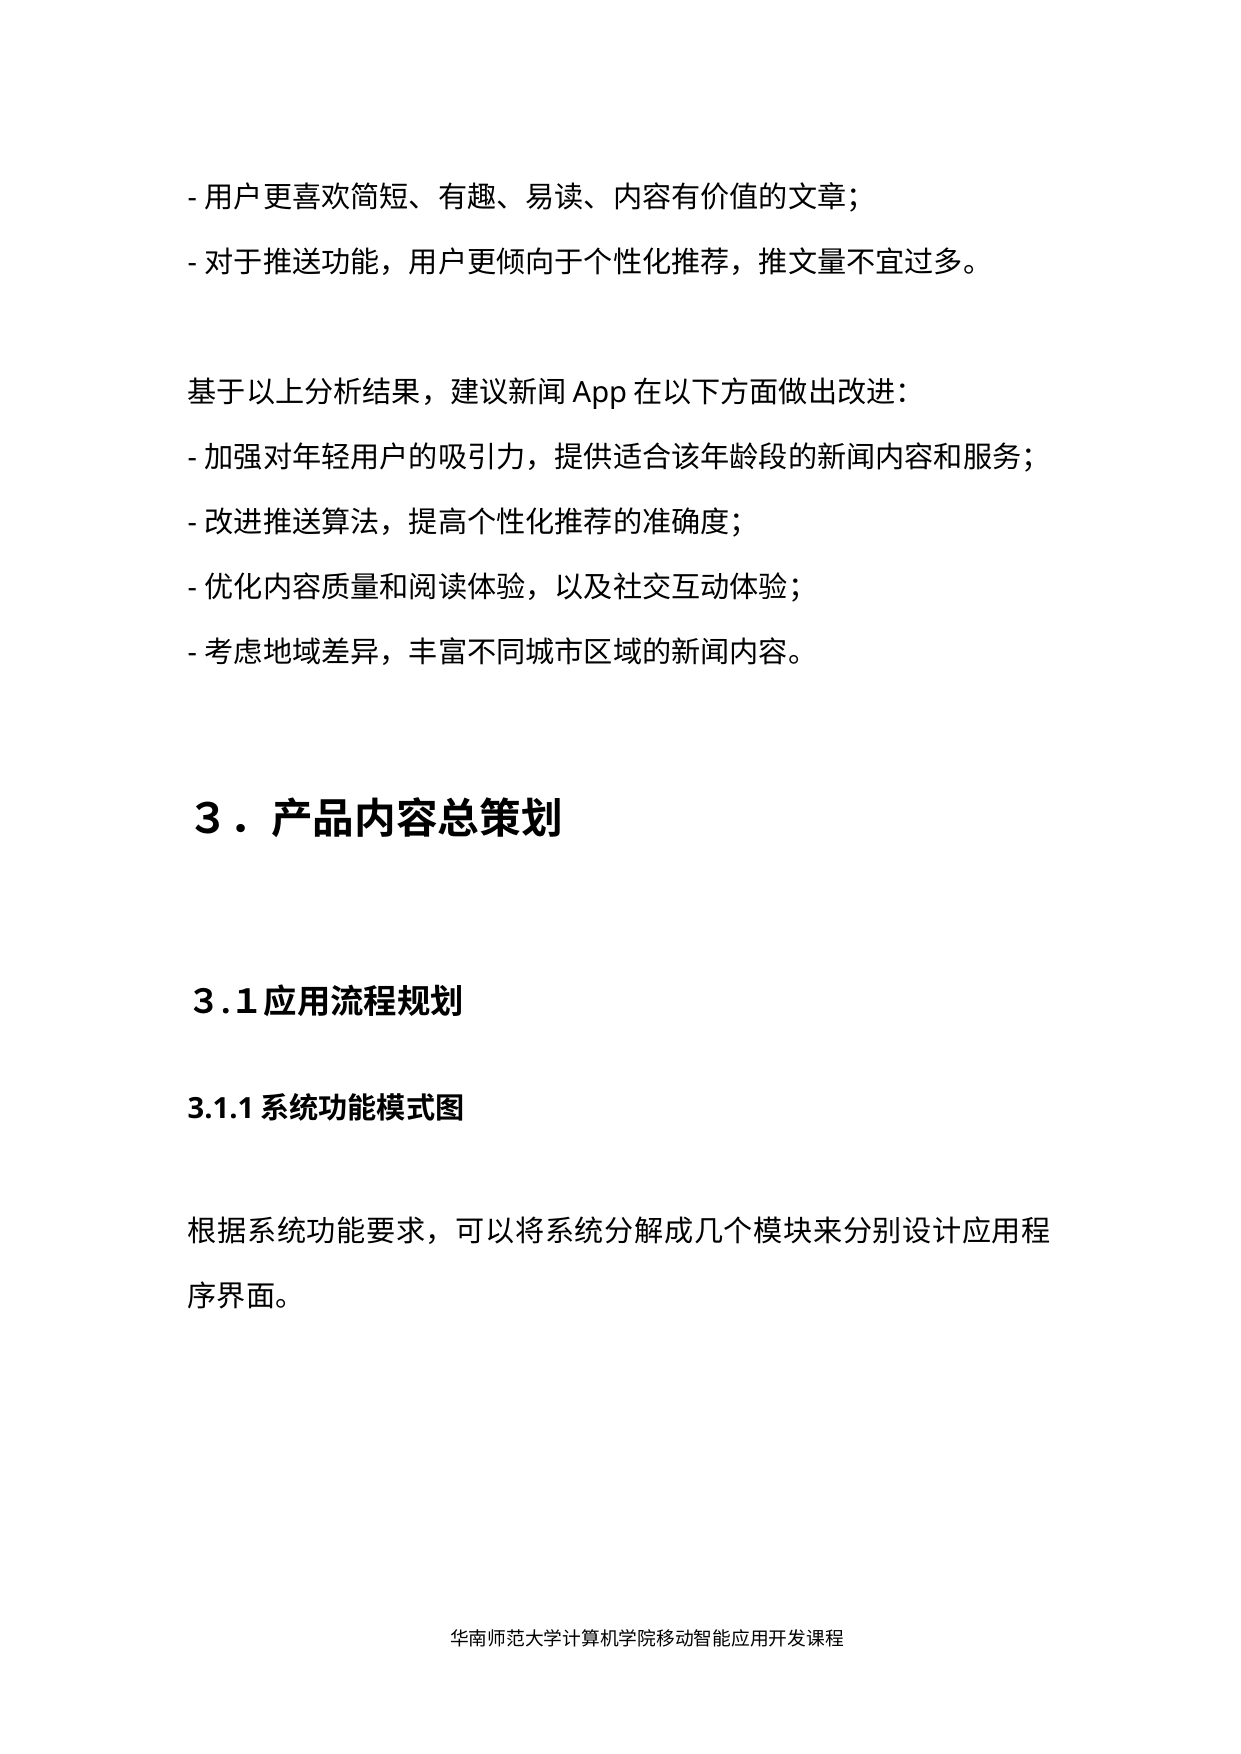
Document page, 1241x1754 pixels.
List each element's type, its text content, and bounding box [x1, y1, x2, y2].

subtitle 3.1.1系统功能模式图 [187, 1073, 1053, 1138]
text - 优化内容质量和阅读体验，以及社交互动体验； [187, 552, 1053, 617]
text - 考虑地域差异，丰富不同城市区域的新闻内容。 [187, 617, 1053, 682]
text - 用户更喜欢简短、有趣、易读、内容有价值的文章； [187, 162, 1053, 227]
text - 对于推送功能，用户更倾向于个性化推荐，推文量不宜过多。 [187, 227, 1053, 292]
subtitle ３．产品内容总策划 [187, 782, 1053, 847]
text 根据系统功能要求，可以将系统分解成几个模块来分别设计应用程序界面。 [187, 1196, 1053, 1326]
text - 加强对年轻用户的吸引力，提供适合该年龄段的新闻内容和服务； [187, 422, 1053, 487]
text - 改进推送算法，提高个性化推荐的准确度； [187, 487, 1053, 552]
text 基于以上分析结果，建议新闻App在以下方面做出改进： [187, 357, 1053, 422]
subtitle ３.１应用流程规划 [187, 967, 1053, 1032]
